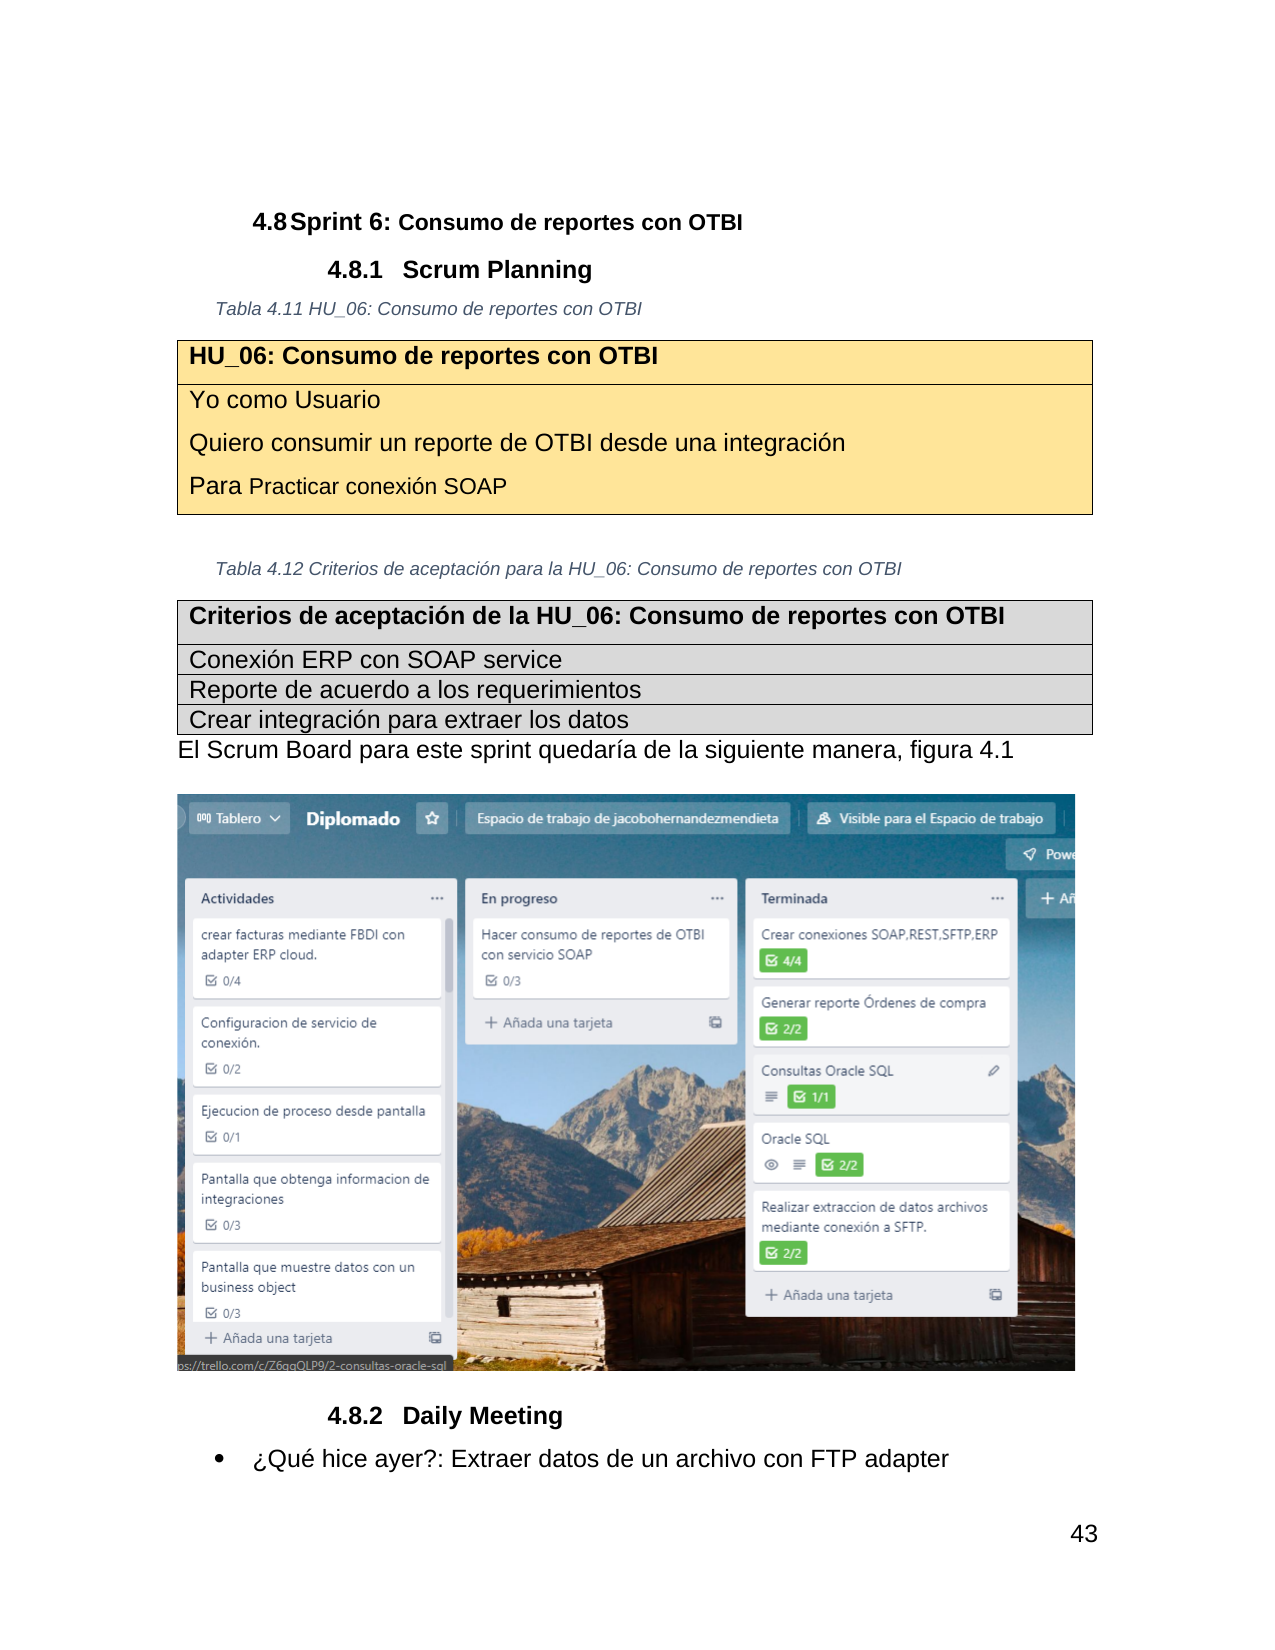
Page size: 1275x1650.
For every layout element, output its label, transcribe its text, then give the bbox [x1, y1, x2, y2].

table_cell Crear integración para extraer los datos [178, 705, 1092, 734]
table_cell Reporte de acuerdo a los requerimientos [178, 675, 1092, 704]
table_cell Conexión ERP con SOAP service [178, 645, 1092, 674]
table_cell Yo como Usuario [178, 385, 1092, 428]
list ¿Qué hice ayer?: Extraer datos de un archivo con FTP adapter [215, 1444, 1098, 1473]
table_header Criterios de aceptación de la HU_06: Consumo de reportes con OTBI [178, 601, 1092, 644]
list Sprint 6: Consumo de reportes con OTBI [252, 207, 1098, 236]
text El Scrum Board para este sprint quedaría de la siguiente manera, figura 4.1 [177, 735, 1098, 763]
picture [177, 794, 1076, 1371]
text Tabla 4.3 HU_06: Consumo de reportes con OTBI [215, 298, 1098, 319]
table_cell Para Practicar conexión SOAP [178, 471, 1092, 514]
list Scrum Planning [327, 255, 1098, 283]
table_cell Quiero consumir un reporte de OTBI desde una integración [178, 428, 1092, 471]
picture [1066, 827, 1076, 831]
text Tabla 4.4 Criterios de aceptación para la HU_06: Consumo de reportes con OTBI [215, 558, 1098, 579]
list Daily Meeting [327, 1401, 1098, 1430]
table_header HU_06: Consumo de reportes con OTBI [178, 341, 1092, 384]
